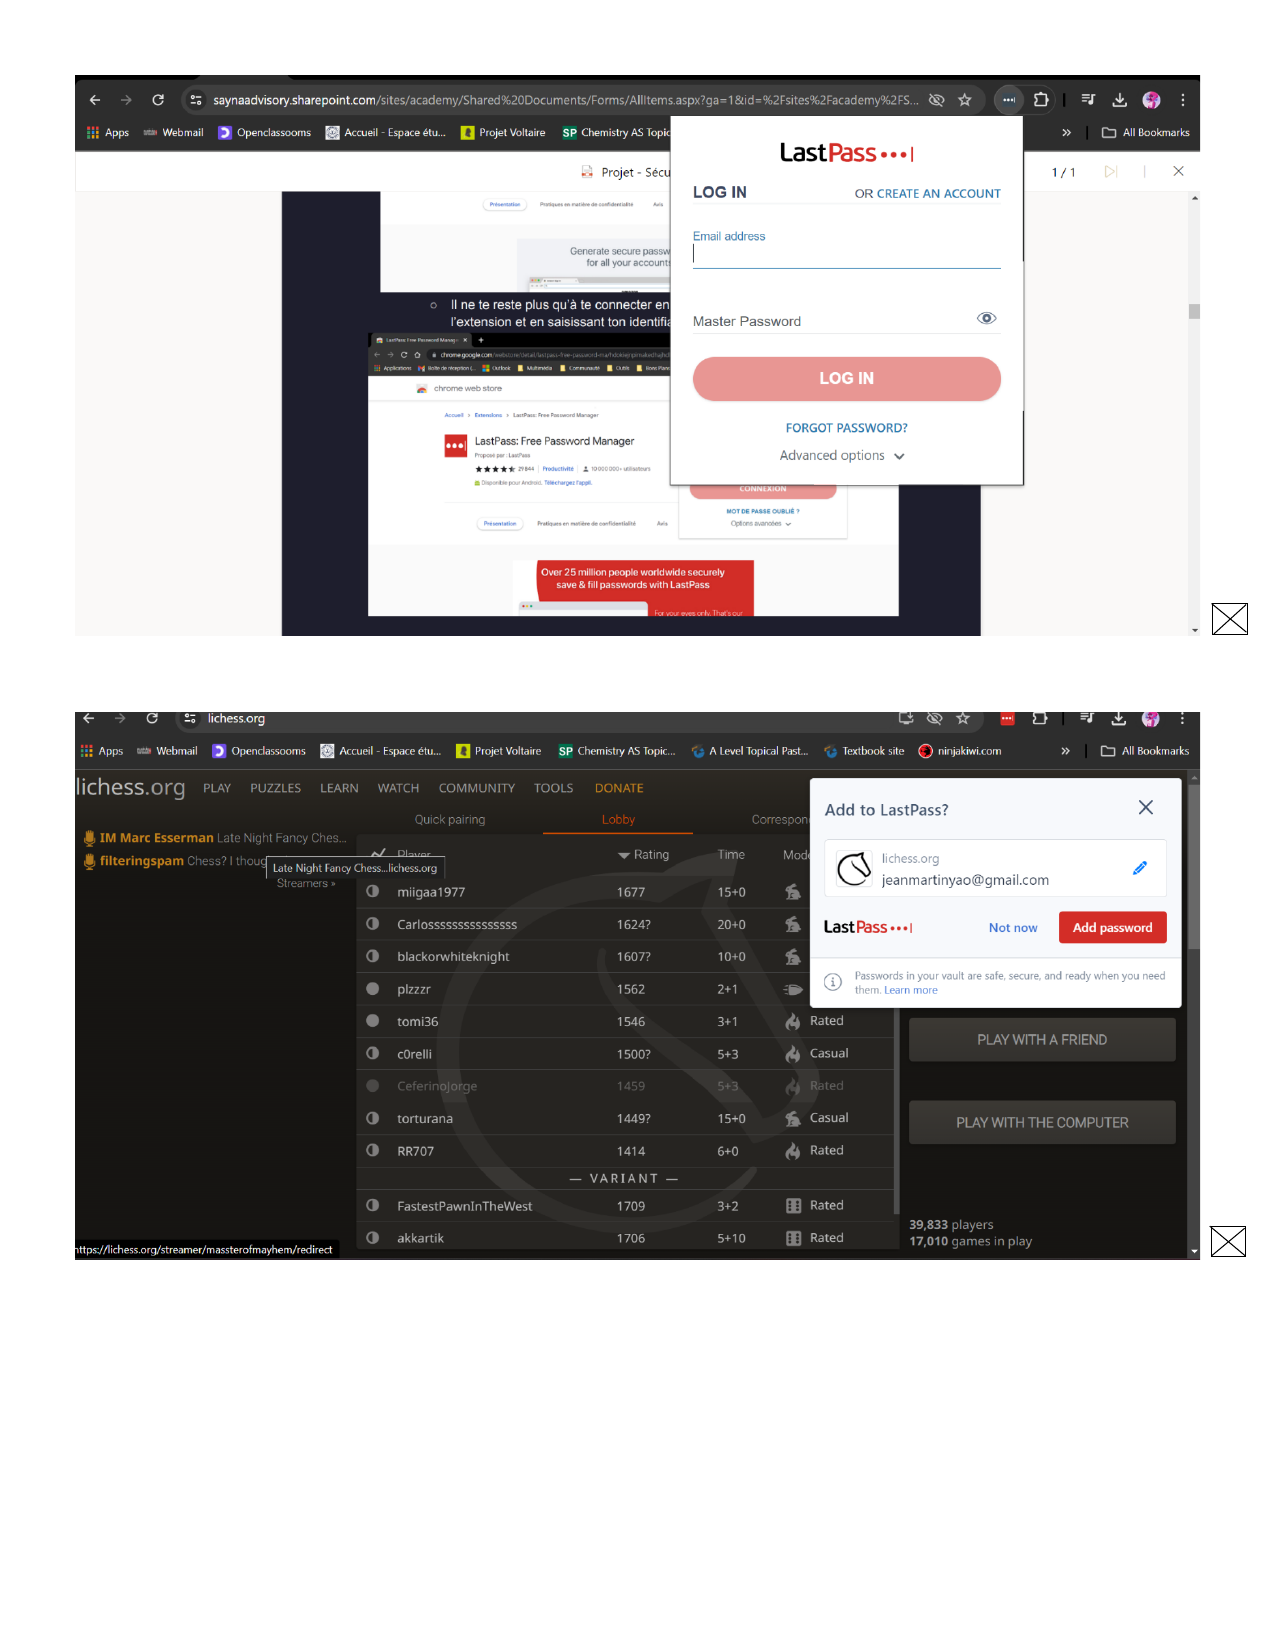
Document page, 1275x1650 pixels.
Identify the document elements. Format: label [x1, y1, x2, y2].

picture [75, 75, 1200, 636]
picture [75, 712, 1200, 1260]
